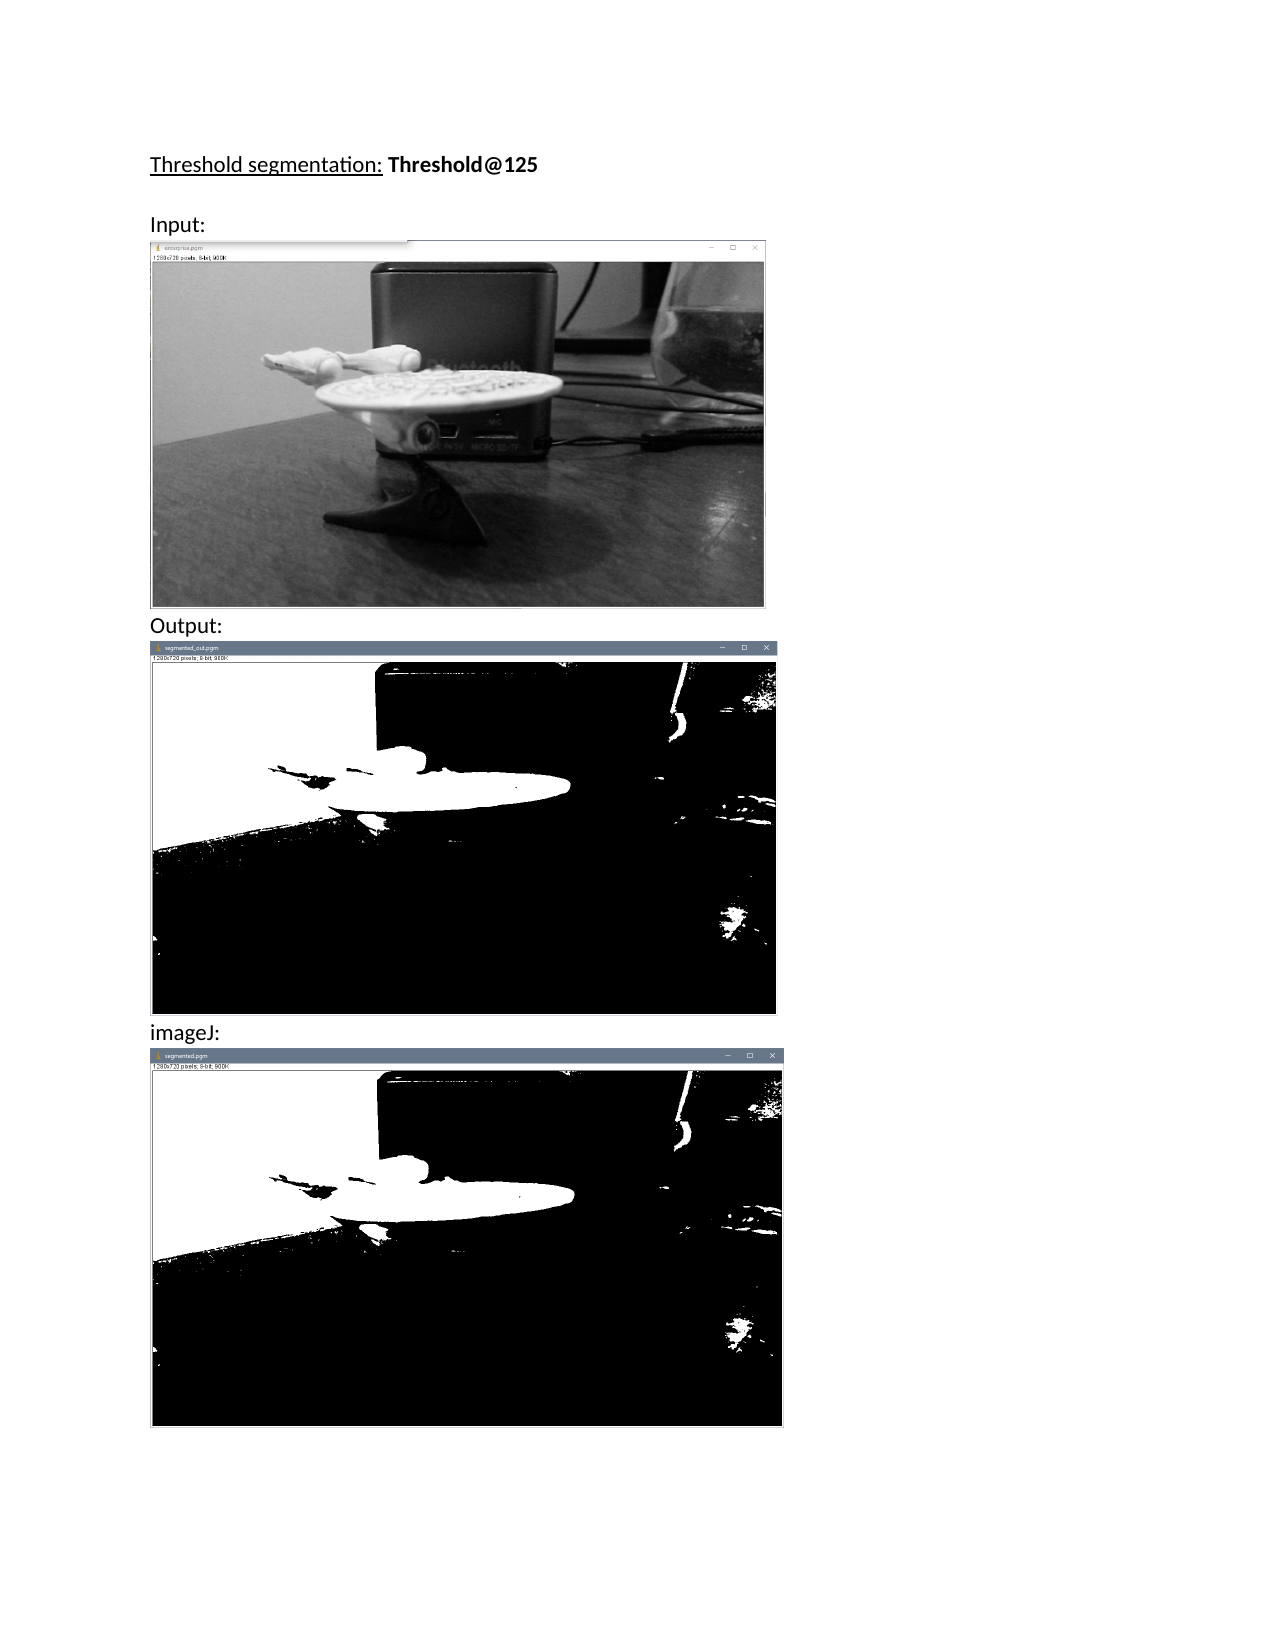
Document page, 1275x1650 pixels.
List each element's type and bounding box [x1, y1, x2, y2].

text [150, 150, 1125, 1488]
picture [150, 240, 766, 609]
picture [150, 641, 778, 1016]
picture [150, 1048, 784, 1428]
